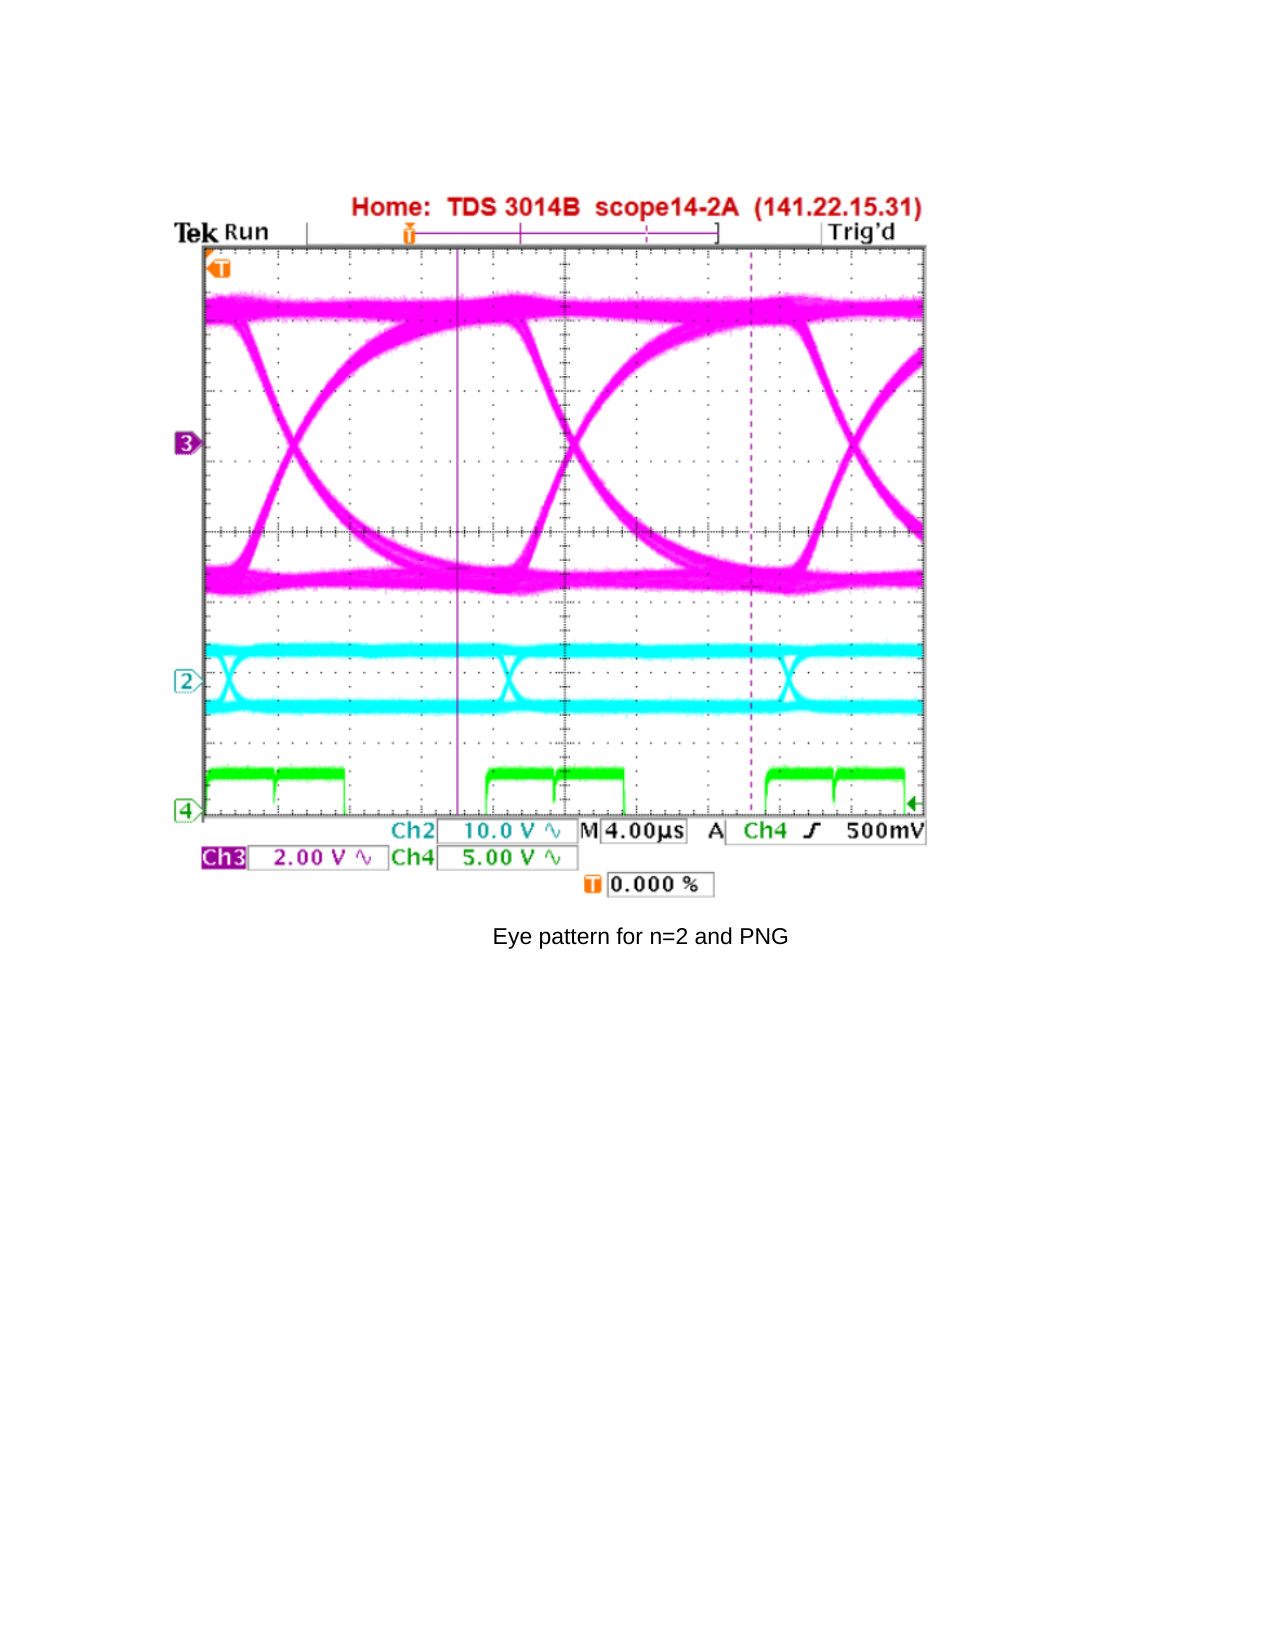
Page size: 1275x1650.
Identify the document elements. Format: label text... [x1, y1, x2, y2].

text Eye pattern for n=2 and PNG [150, 923, 1125, 949]
picture [150, 180, 930, 920]
